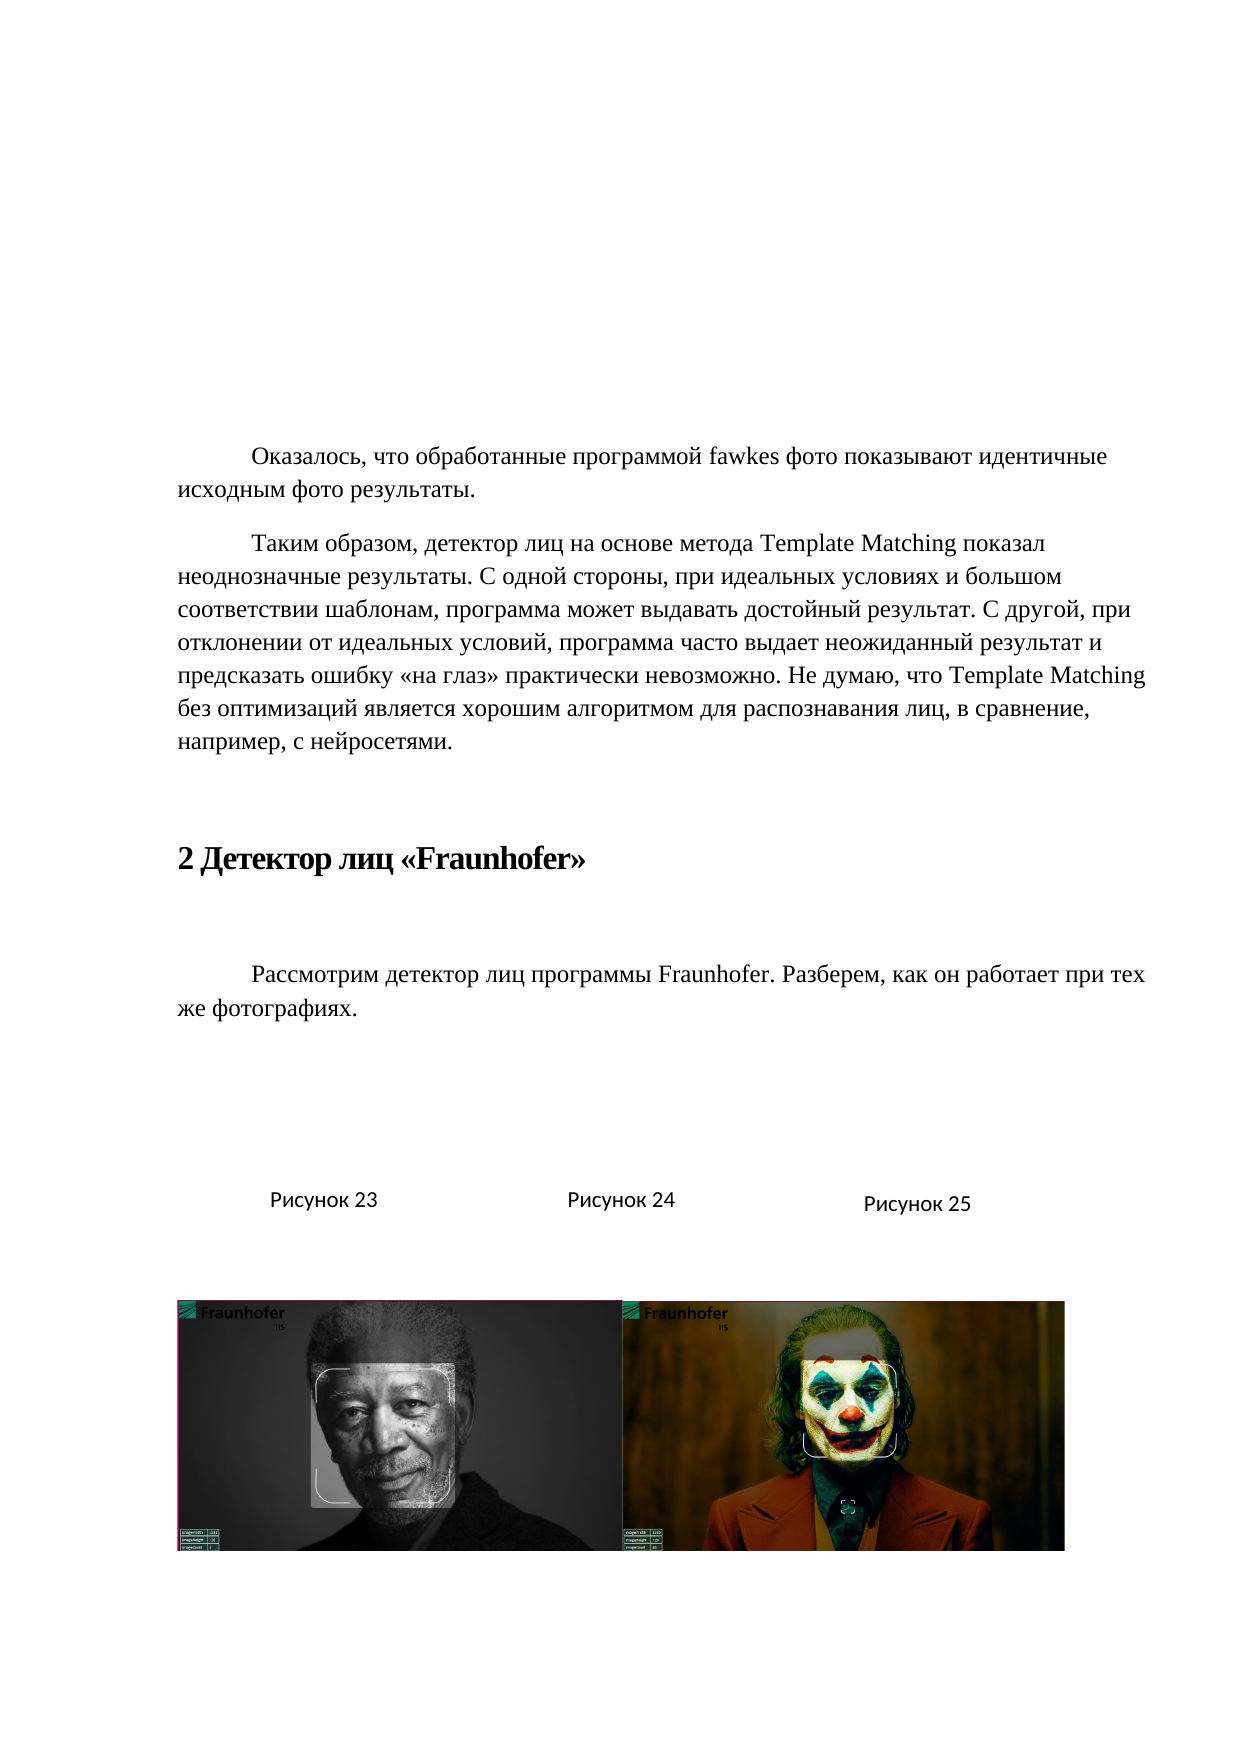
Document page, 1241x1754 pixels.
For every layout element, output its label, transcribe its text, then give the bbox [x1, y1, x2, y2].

text Рассмотрим детектор лиц программы Fraunhofer. Разберем, как он работает при тех же фотографиях. [177, 959, 1152, 1021]
picture [177, 1300, 1065, 1551]
text Оказалось, что обработанные программой fawkes фото показывают идентичные исходным фото результаты. [177, 441, 1152, 503]
text Таким образом, детектор лиц на основе метода Template Matching показал неоднозначные результаты. С одной стороны, при идеальных условиях и большом соответствии шаблонам, программа может выдавать достойный результат. С другой, при отклонении от идеальных условий, программа часто выдает неожиданный результат и предсказать ошибку «на глаз» практически невозможно. Не думаю, что Template Matching без оптимизаций является хорошим алгоритмом для распознавания лиц, в сравнение, например, с нейросетями. [177, 528, 1152, 755]
text 2 Детектор лиц «Fraunhofer» [177, 838, 1152, 876]
